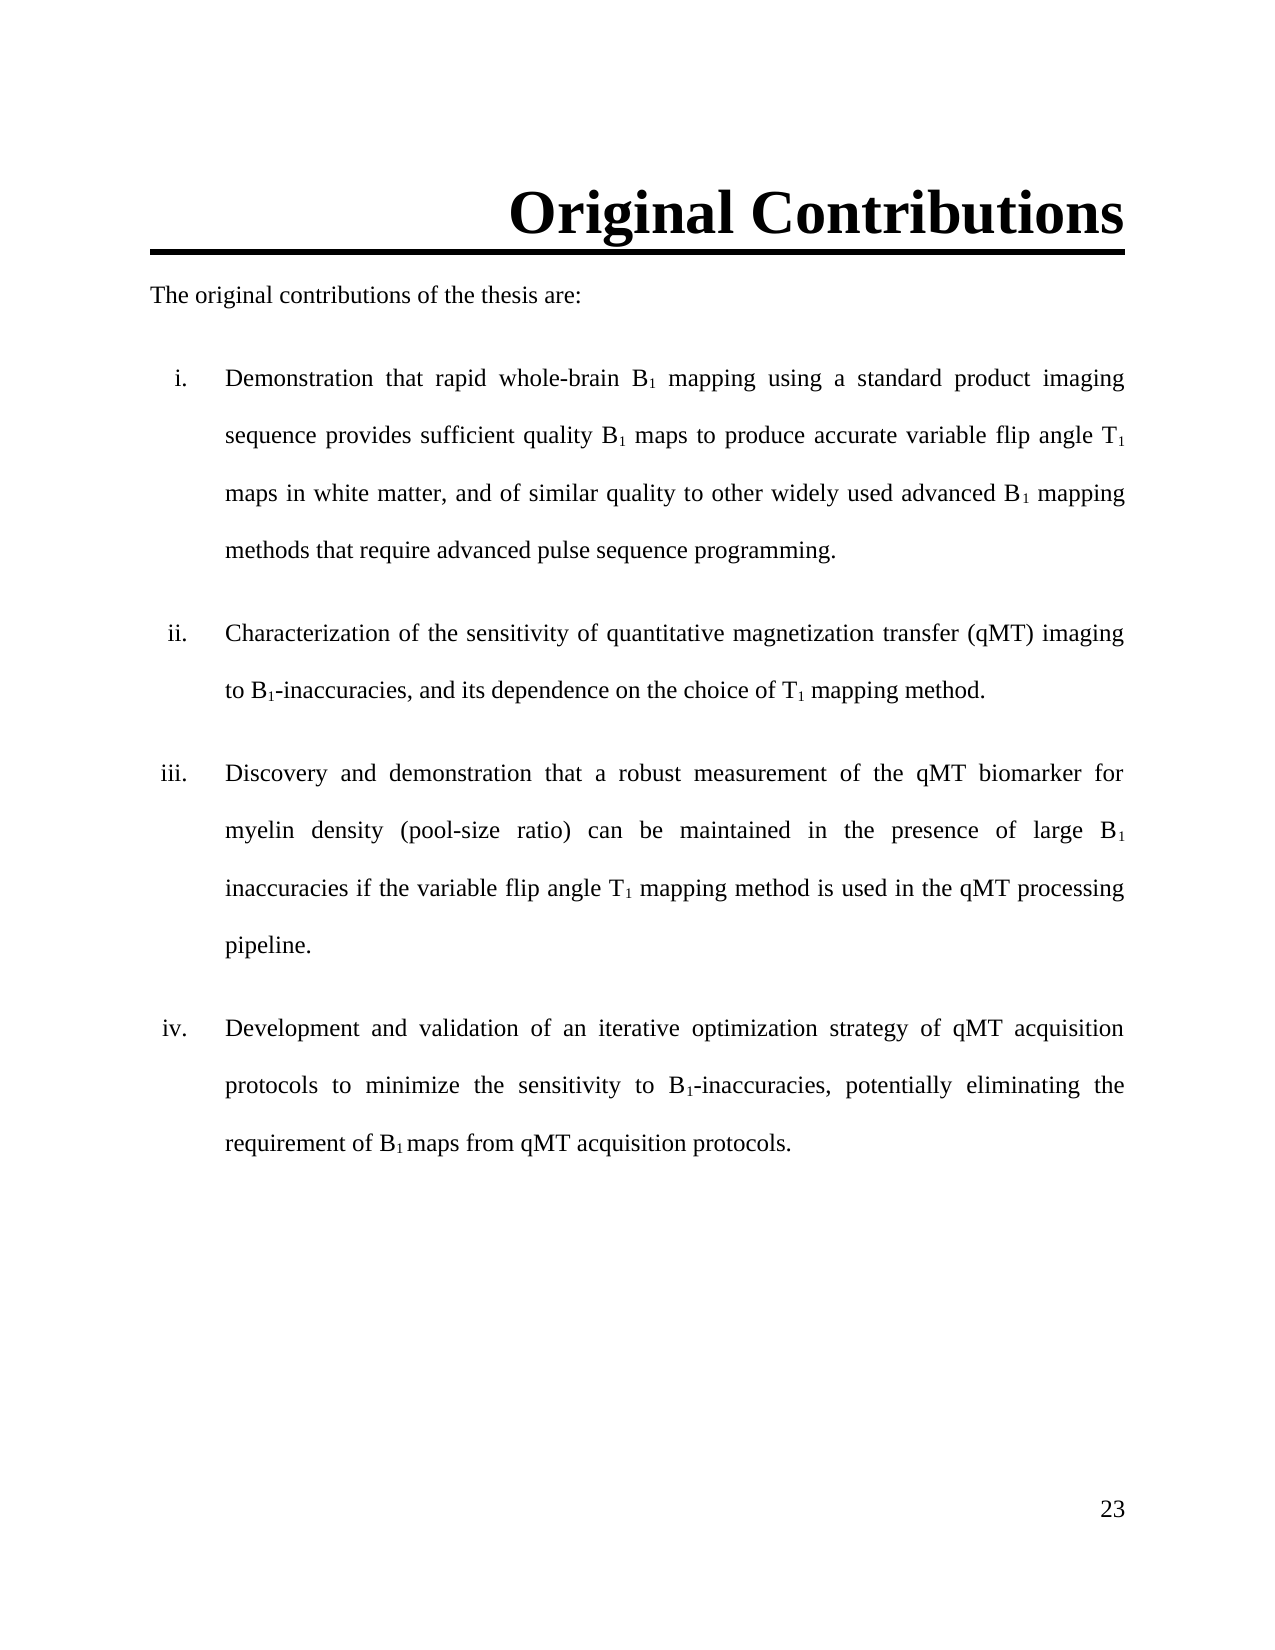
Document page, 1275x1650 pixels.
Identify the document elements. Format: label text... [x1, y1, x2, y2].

list Characterization of the sensitivity of quantitative magnetization transfer (qMT) imaging to B1-inaccuracies, and its dependence on the choice of T1 mapping method. [187, 618, 1125, 704]
text Original Contributions [150, 175, 1125, 249]
text The original contributions of the thesis are: [150, 280, 1125, 309]
list Development and validation of an iterative optimization strategy of qMT acquisition protocols to minimize the sensitivity to B1-inaccuracies, potentially eliminating the requirement of B1 maps from qMT acquisition protocols. [187, 1013, 1125, 1157]
list Demonstration that rapid whole-brain B1 mapping using a standard product imaging sequence provides sufficient quality B1 maps to produce accurate variable flip angle T1 maps in white matter, and of similar quality to other widely used advanced B1 mapping methods that require advanced pulse sequence programming. [187, 363, 1125, 564]
list Discovery and demonstration that a robust measurement of the qMT biomarker for myelin density (pool-size ratio) can be maintained in the presence of large B1 inaccuracies if the variable flip angle T1 mapping method is used in the qMT processing pipeline. [187, 758, 1125, 959]
